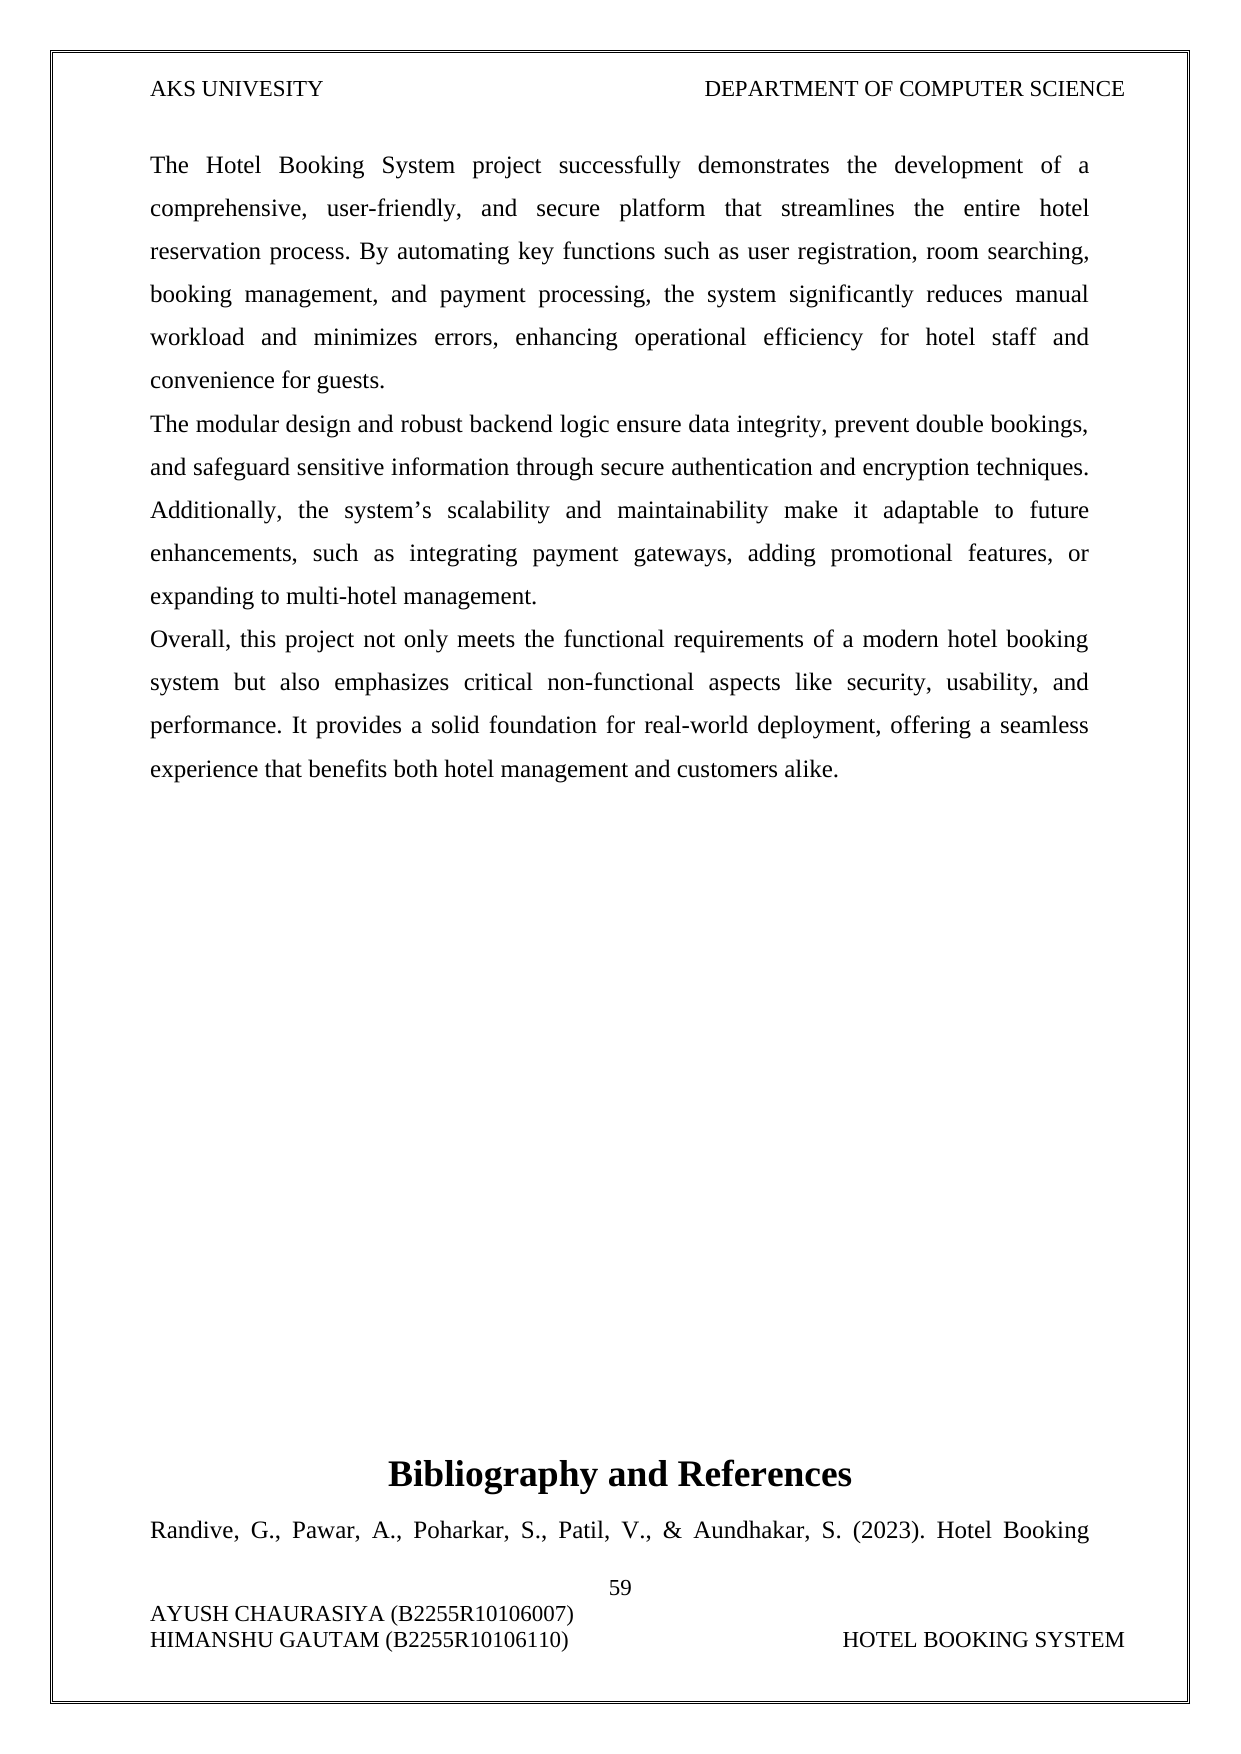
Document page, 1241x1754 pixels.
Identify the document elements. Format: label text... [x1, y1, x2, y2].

text Bibliography and References [150, 1451, 1090, 1494]
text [150, 1516, 1090, 1544]
text The modular design and robust backend logic ensure data integrity, prevent double bookings, and safeguard sensitive information through secure authentication and encryption techniques. Additionally, the system’s scalability and maintainability make it adaptable to future enhancements, such as integrating payment gateways, adding promotional features, or expanding to multi-hotel management. [150, 409, 1090, 610]
text The Hotel Booking System project successfully demonstrates the development of a comprehensive, user-friendly, and secure platform that streamlines the entire hotel reservation process. By automating key functions such as user registration, room searching, booking management, and payment processing, the system significantly reduces manual workload and minimizes errors, enhancing operational efficiency for hotel staff and convenience for guests. [150, 150, 1090, 394]
text Overall, this project not only meets the functional requirements of a modern hotel booking system but also emphasizes critical non-functional aspects like security, usability, and performance. It provides a solid foundation for real-world deployment, offering a seamless experience that benefits both hotel management and customers alike. [150, 624, 1090, 782]
